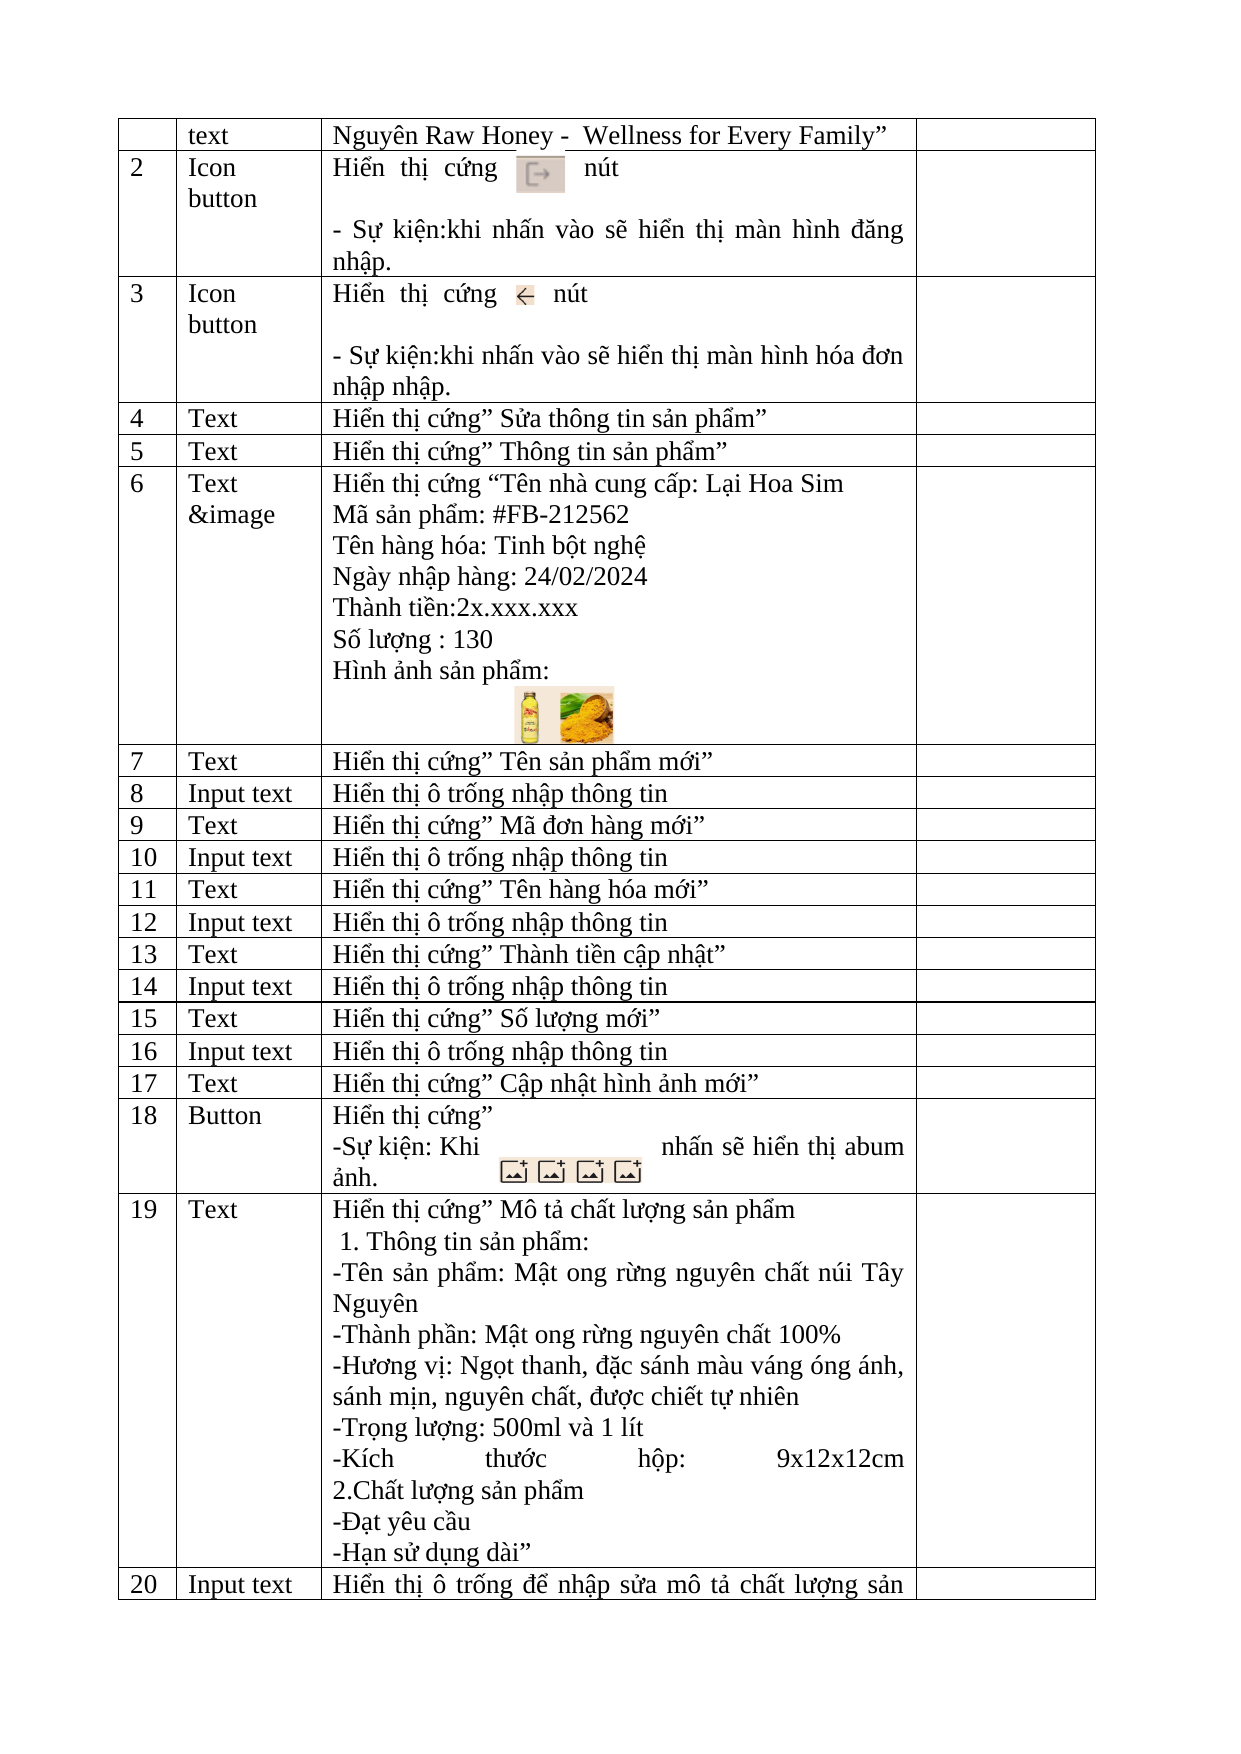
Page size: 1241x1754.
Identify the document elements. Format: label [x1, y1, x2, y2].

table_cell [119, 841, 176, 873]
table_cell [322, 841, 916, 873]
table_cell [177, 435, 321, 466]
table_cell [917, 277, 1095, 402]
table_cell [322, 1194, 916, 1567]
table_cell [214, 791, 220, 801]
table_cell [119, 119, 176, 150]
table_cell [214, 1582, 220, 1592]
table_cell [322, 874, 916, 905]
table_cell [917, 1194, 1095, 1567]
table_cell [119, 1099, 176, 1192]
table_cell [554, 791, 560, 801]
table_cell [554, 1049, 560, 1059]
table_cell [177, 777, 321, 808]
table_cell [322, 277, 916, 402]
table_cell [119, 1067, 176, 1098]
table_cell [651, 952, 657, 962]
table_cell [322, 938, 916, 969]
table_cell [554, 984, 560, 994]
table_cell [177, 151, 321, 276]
picture [515, 150, 564, 192]
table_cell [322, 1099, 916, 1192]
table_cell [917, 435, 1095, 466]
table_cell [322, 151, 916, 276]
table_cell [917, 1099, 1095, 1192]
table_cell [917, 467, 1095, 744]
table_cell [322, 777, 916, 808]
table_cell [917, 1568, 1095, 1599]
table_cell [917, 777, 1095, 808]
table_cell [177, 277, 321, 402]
picture [498, 1157, 643, 1182]
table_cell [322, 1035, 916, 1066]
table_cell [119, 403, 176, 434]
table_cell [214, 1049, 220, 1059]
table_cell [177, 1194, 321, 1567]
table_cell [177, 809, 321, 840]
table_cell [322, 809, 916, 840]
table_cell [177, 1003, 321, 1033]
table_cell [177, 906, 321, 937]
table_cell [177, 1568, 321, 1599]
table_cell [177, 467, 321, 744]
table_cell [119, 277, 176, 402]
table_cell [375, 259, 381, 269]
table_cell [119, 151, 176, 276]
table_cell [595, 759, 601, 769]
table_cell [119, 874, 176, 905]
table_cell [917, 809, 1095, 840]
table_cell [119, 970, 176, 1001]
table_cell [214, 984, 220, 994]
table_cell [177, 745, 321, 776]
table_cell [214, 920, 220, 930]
picture [514, 686, 615, 744]
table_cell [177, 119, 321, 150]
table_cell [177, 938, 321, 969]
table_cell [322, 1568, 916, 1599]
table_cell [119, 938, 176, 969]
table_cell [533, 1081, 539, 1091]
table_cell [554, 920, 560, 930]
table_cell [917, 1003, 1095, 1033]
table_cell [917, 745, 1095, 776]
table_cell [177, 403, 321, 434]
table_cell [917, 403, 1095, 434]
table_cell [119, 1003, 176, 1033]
picture [515, 285, 538, 308]
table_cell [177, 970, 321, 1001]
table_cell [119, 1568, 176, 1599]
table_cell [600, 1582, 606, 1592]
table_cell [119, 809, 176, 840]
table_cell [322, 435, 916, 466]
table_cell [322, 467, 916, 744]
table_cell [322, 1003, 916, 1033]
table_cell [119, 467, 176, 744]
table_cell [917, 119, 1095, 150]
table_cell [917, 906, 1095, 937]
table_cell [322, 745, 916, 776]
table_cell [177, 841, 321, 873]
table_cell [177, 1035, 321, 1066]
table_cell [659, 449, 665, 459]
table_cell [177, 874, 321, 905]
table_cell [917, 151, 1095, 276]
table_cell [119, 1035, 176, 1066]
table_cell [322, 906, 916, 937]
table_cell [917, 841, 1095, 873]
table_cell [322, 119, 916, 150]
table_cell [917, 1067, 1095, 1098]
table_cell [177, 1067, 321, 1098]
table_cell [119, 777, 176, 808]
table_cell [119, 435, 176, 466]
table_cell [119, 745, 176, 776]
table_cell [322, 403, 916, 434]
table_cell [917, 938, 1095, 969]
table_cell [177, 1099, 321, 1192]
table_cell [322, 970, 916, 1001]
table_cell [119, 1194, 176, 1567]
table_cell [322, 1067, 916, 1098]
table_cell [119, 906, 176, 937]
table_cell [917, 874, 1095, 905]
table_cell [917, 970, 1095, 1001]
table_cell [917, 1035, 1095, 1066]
